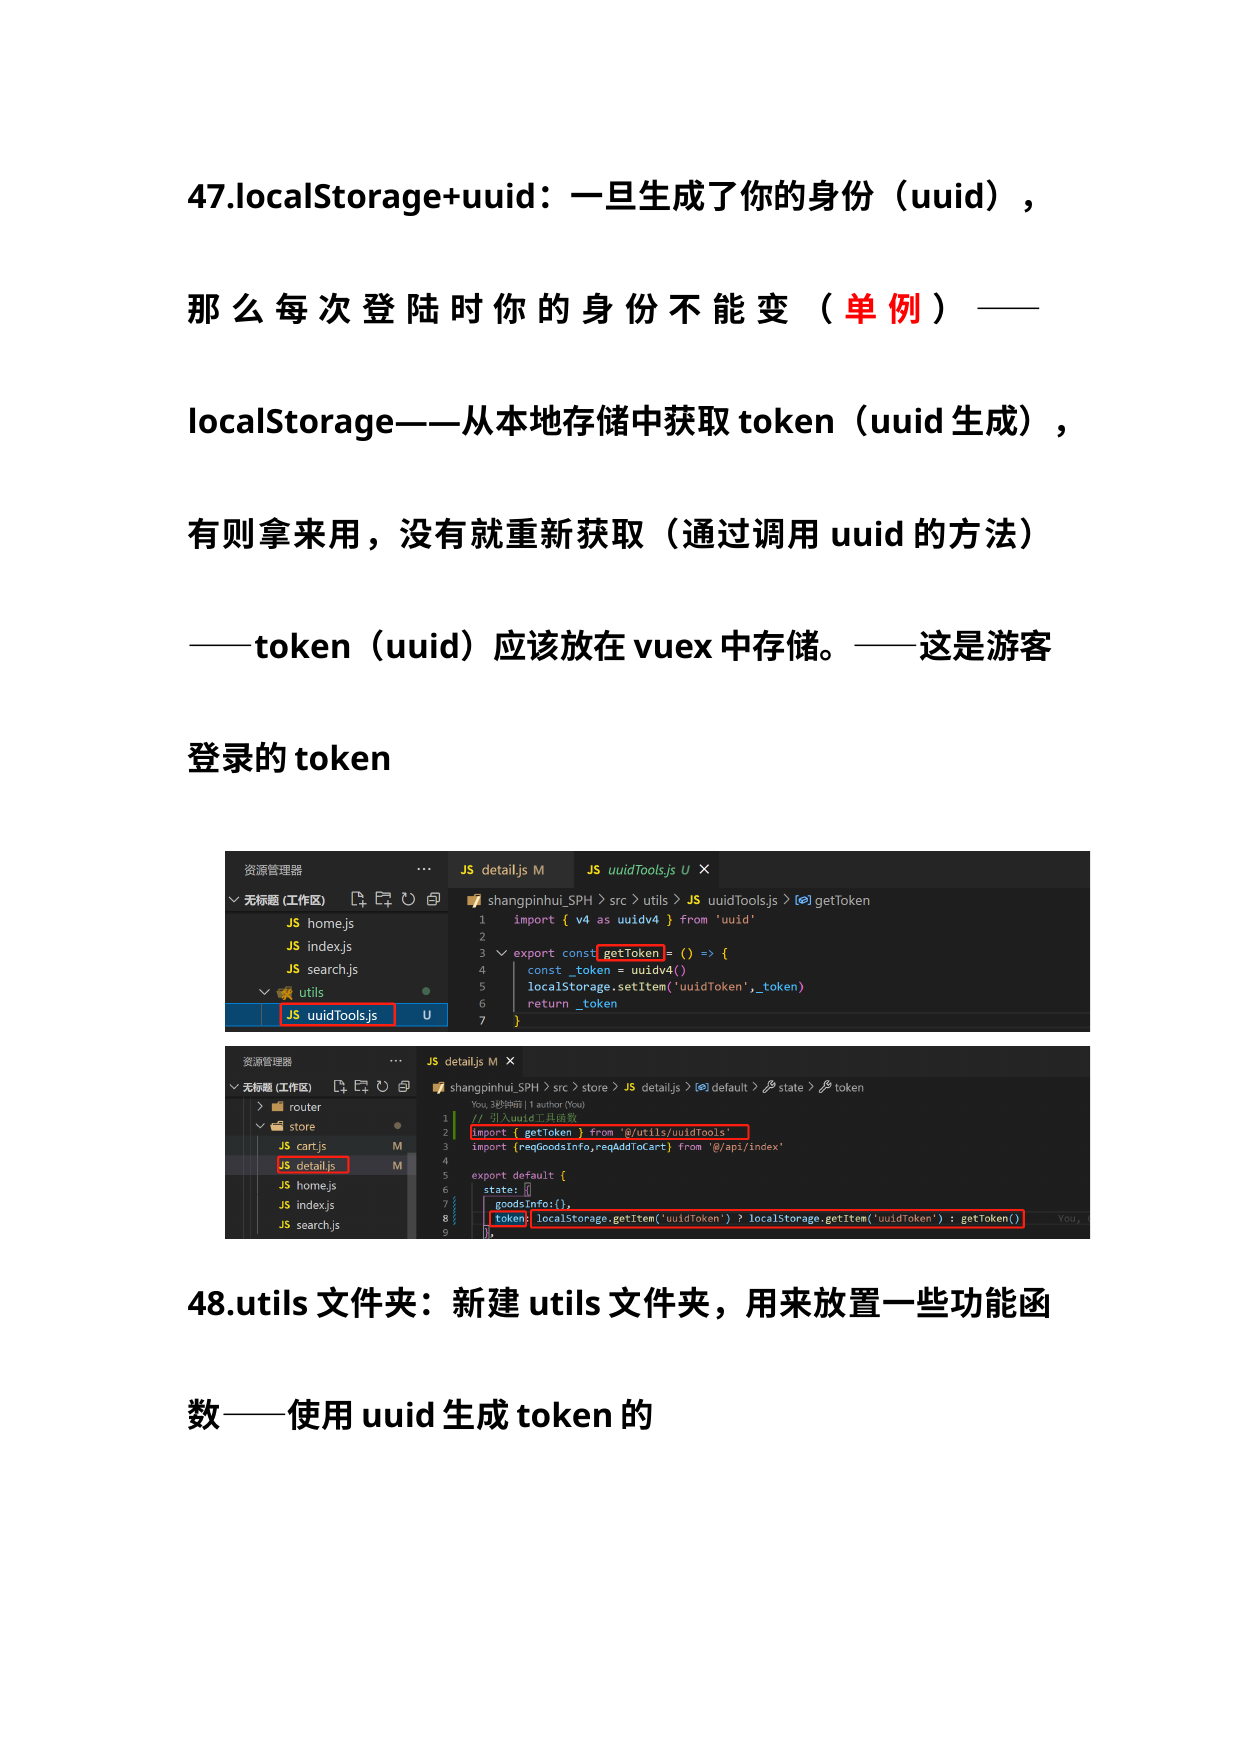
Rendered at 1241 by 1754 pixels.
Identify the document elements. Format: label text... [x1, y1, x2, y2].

subtitle 47.localStorage+uuid：一旦生成了你的身份（uuid），那么每次登陆时你的身份不能变（单例）——localStorage——从本地存储中获取token（uuid生成），有则拿来用，没有就重新获取（通过调用uuid的方法）——token（uuid）应该放在vuex中存储。——这是游客登录的token [187, 162, 1053, 789]
picture [225, 1046, 1091, 1239]
subtitle 48.utils文件夹：新建utils文件夹，用来放置一些功能函数——使用uuid生成token的 [187, 1268, 1053, 1446]
picture [225, 851, 1091, 1032]
